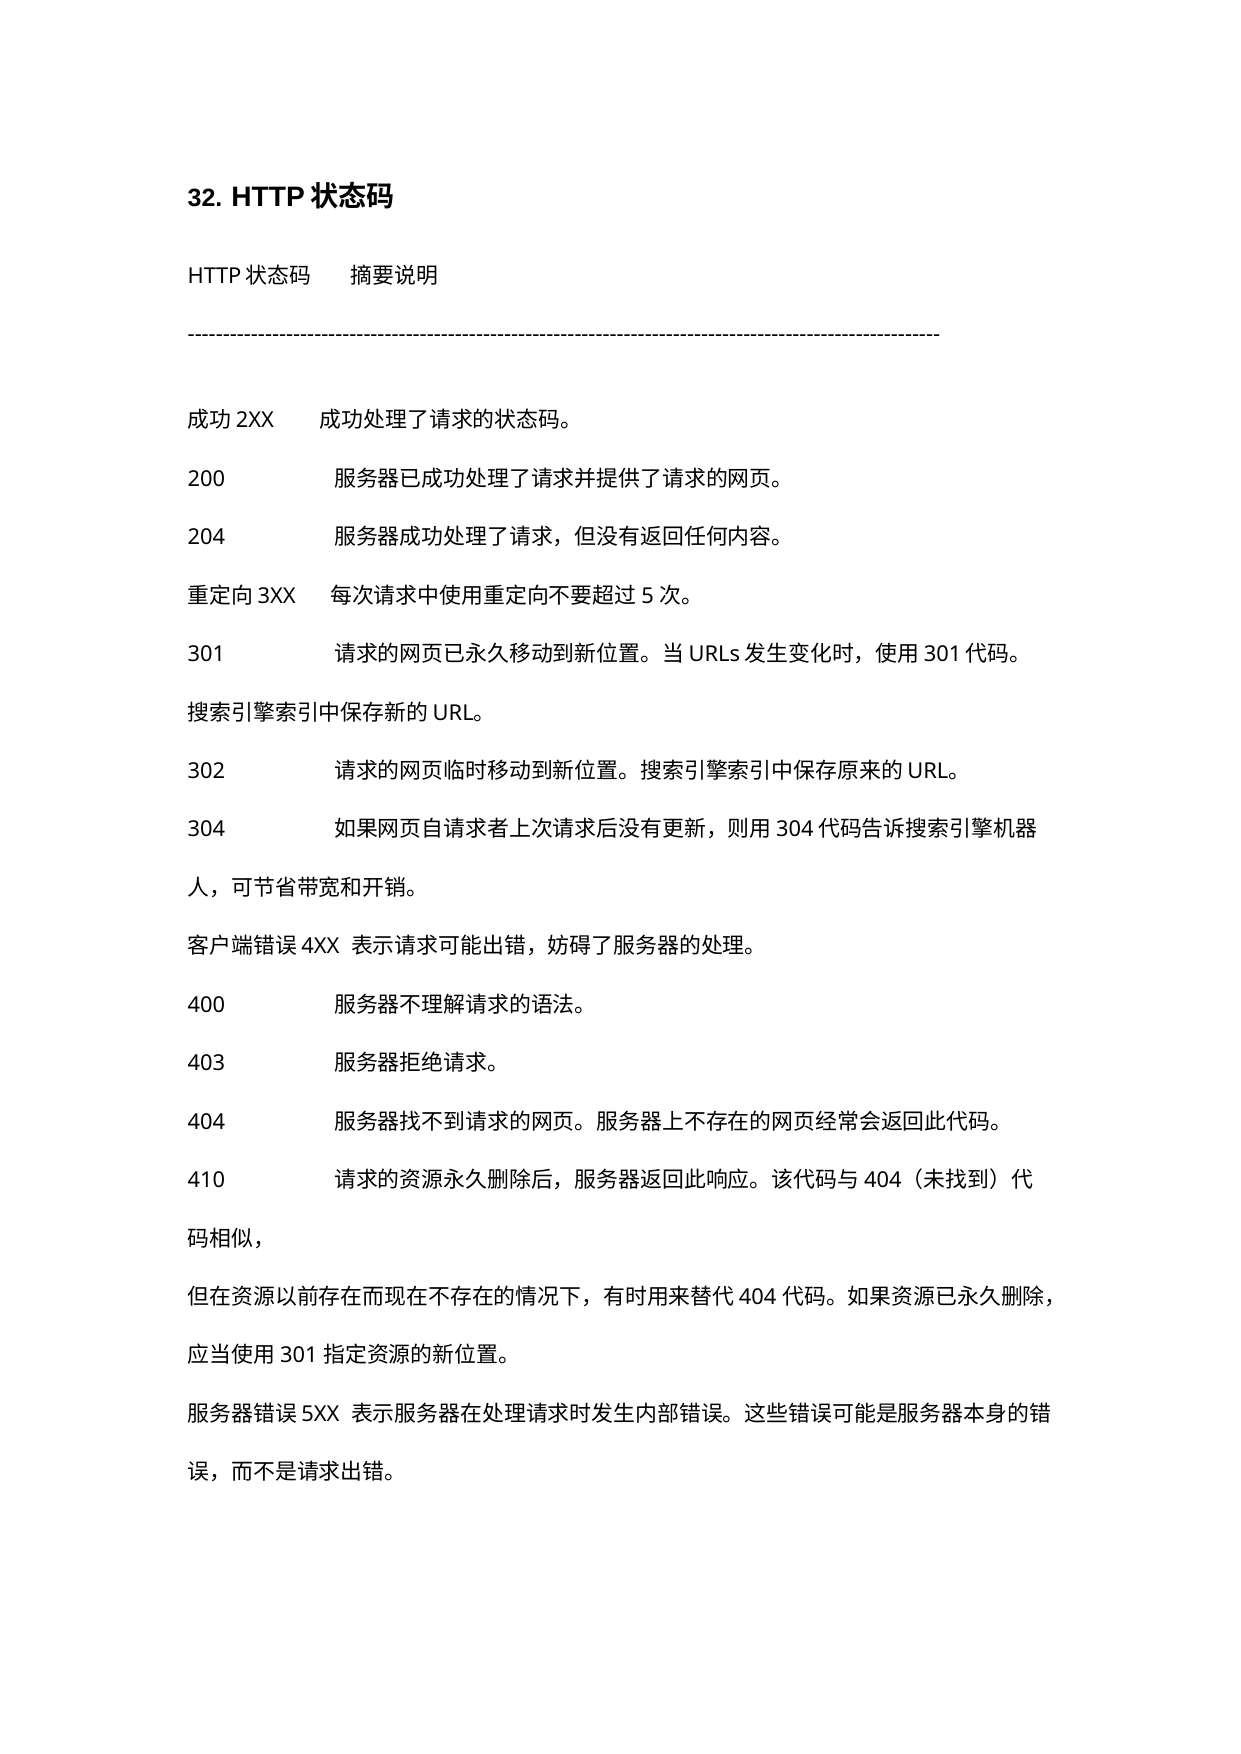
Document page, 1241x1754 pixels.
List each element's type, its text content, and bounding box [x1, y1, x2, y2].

text HTTP状态码 摘要说明 ----------------------------------------------------------------------------------------------------------- [187, 258, 1053, 349]
subtitle HTTP状态码 [187, 162, 1053, 227]
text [187, 402, 1053, 1486]
